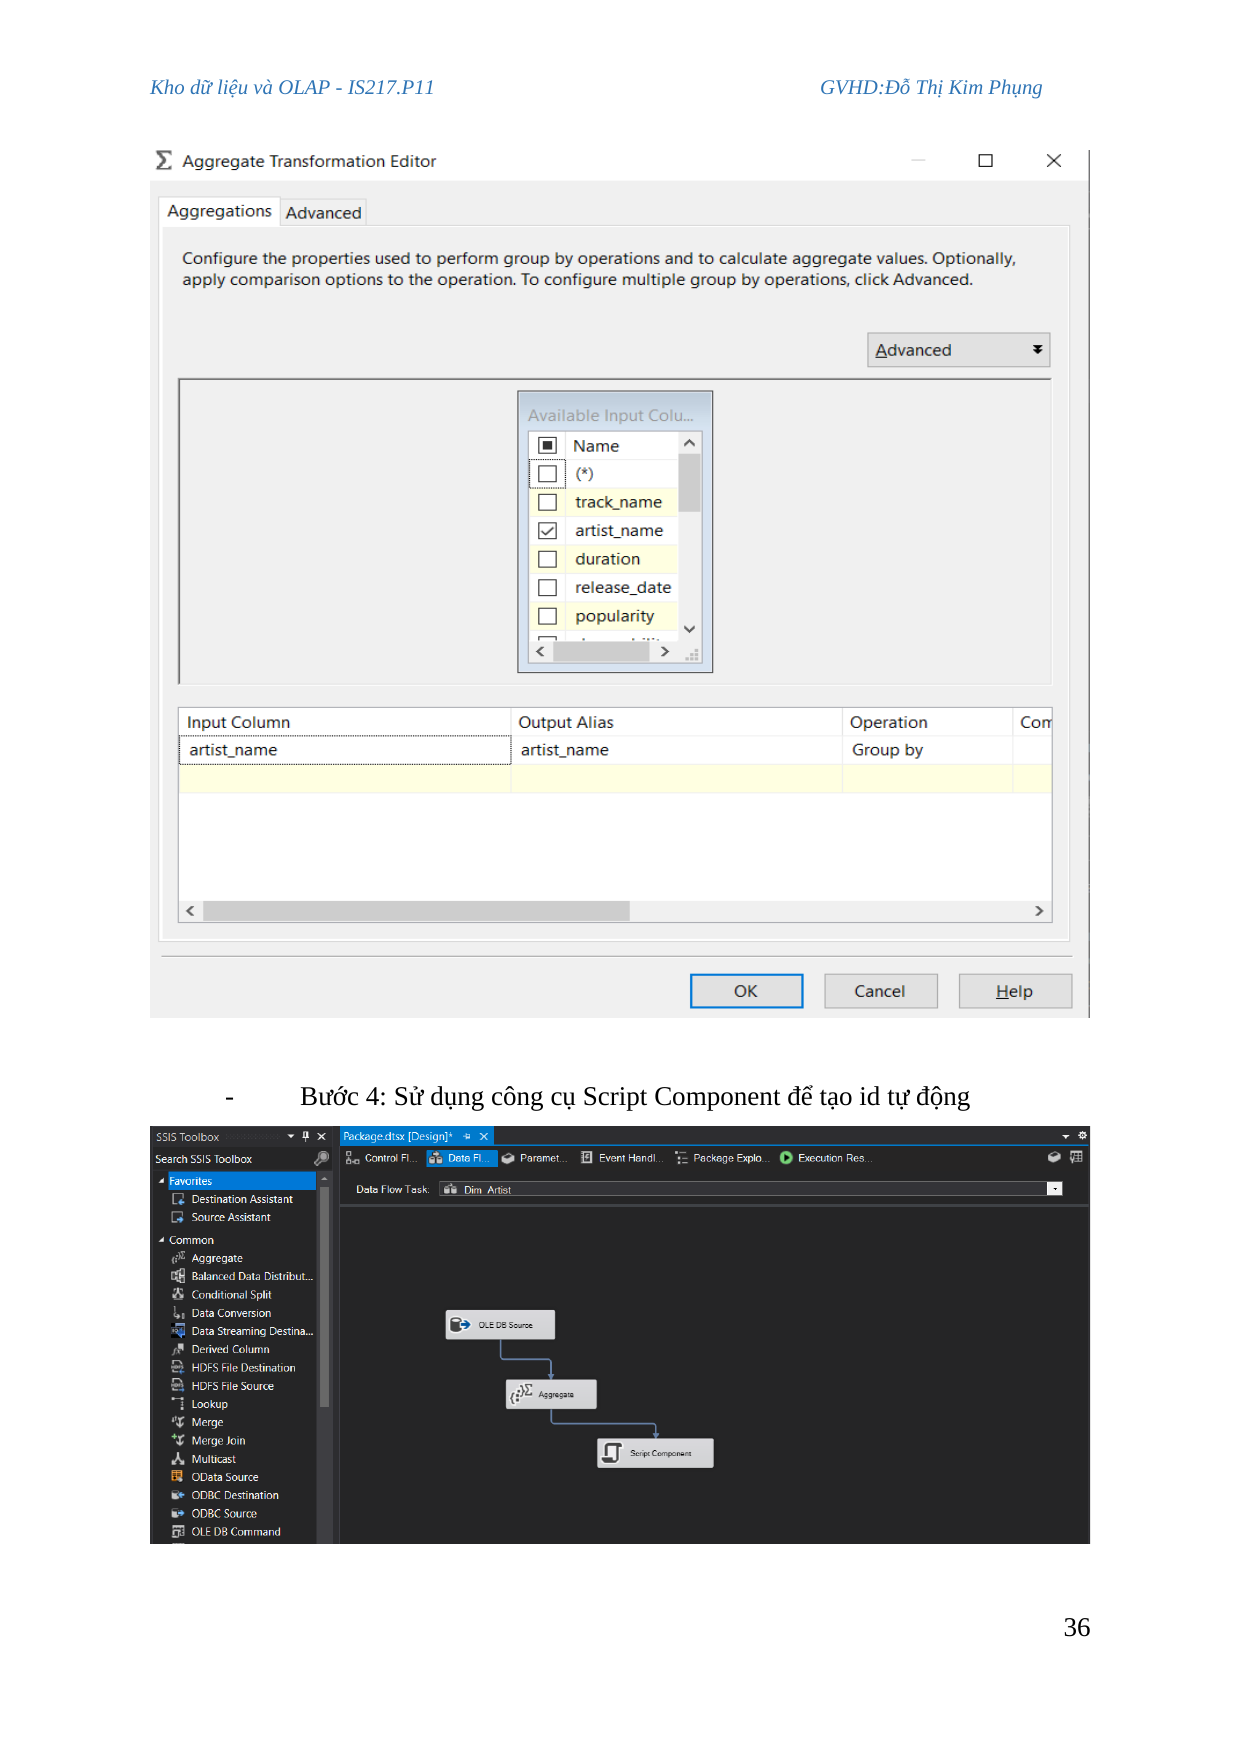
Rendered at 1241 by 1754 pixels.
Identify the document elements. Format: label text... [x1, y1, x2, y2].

list Bước 4: Sử dụng công cụ Script Component để tạo id tự động [225, 1080, 1090, 1111]
picture [150, 1126, 1091, 1544]
picture [150, 150, 1090, 1018]
